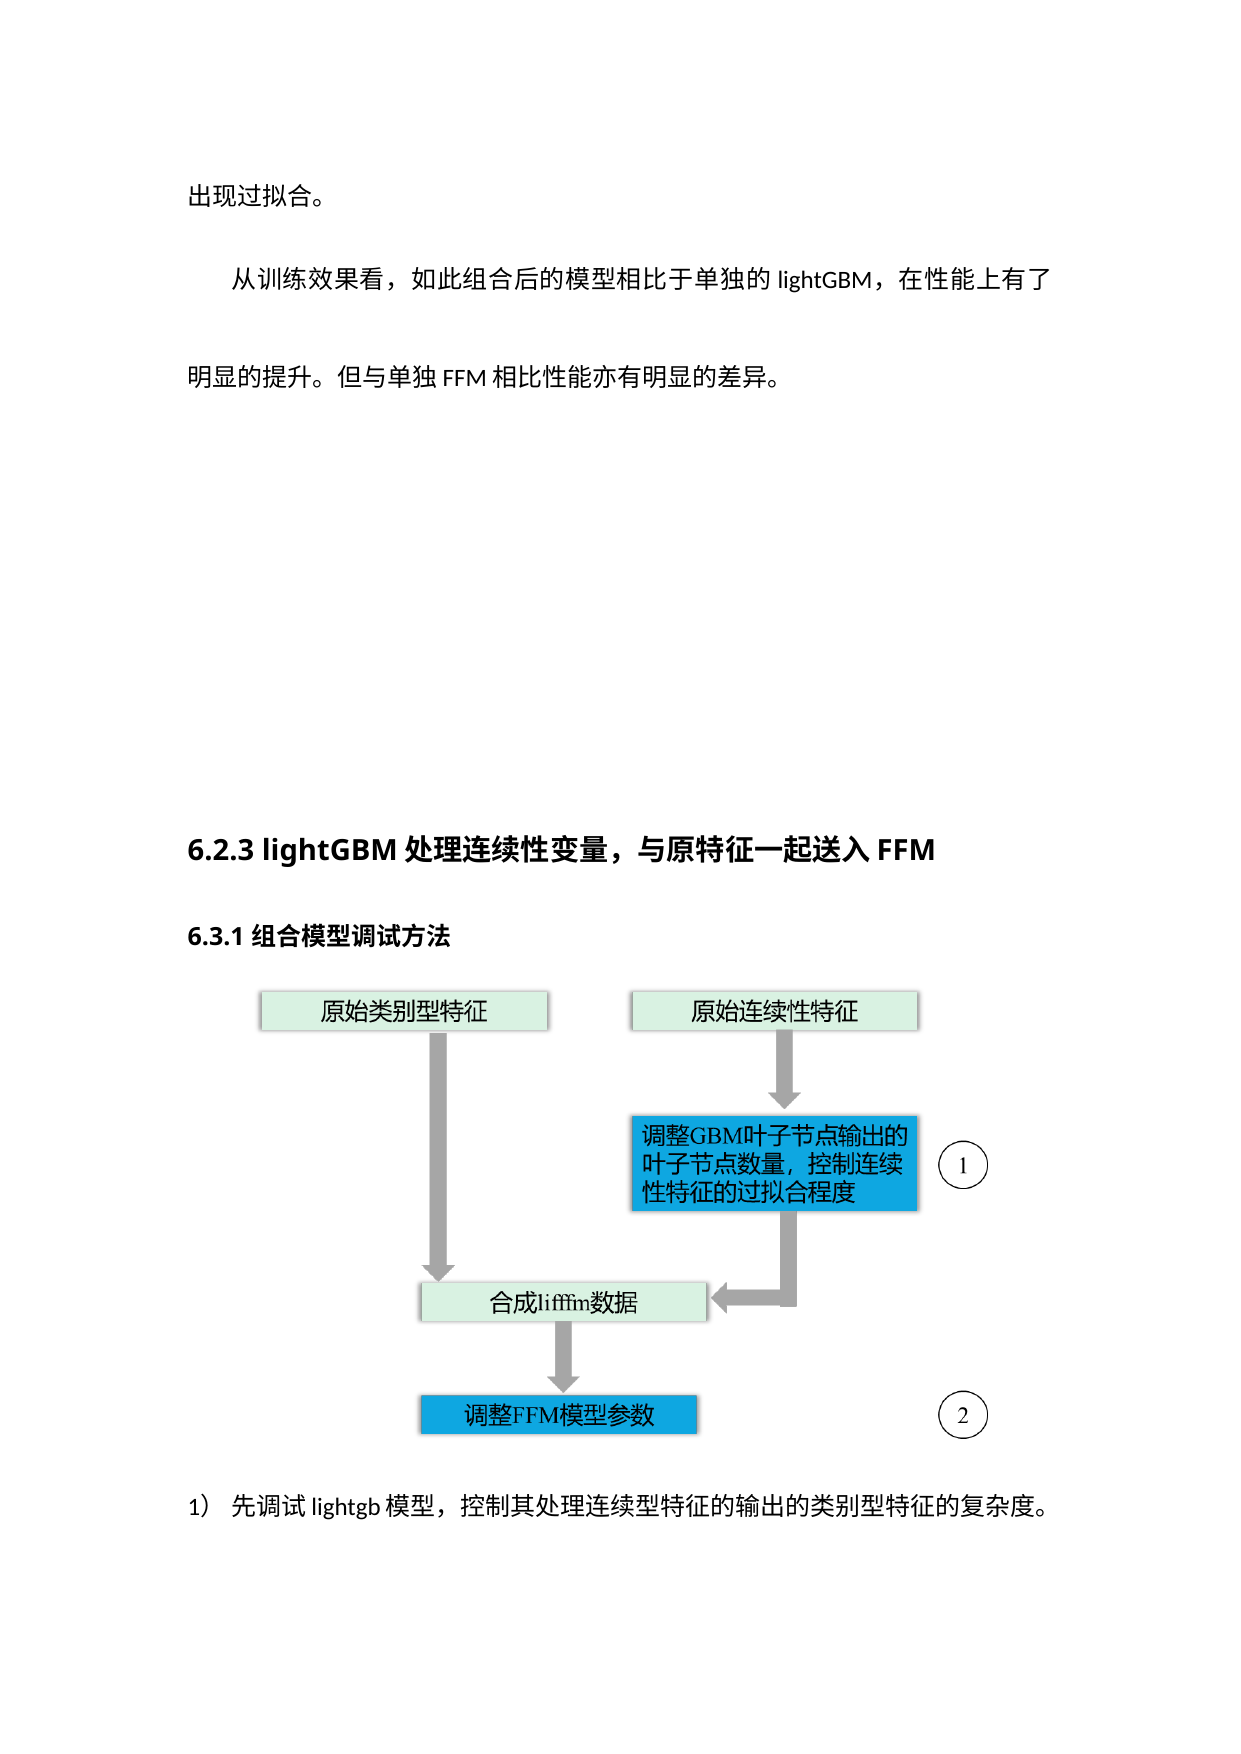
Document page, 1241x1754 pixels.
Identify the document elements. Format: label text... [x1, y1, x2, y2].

text 从训练效果看，如此组合后的模型相比于单独的lightGBM，在性能上有了明显的提升。但与单独FFM相比性能亦有明显的差异。 [187, 245, 1053, 408]
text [187, 162, 1053, 227]
list 先调试lightgb模型，控制其处理连续型特征的输出的类别型特征的复杂度。 [187, 1472, 1053, 1537]
subtitle 6.3.1 组合模型调试方法 [187, 902, 1053, 967]
picture [252, 985, 988, 1443]
subtitle 6.2.3 lightGBM处理连续性变量，与原特征一起送入FFM [187, 816, 1053, 881]
